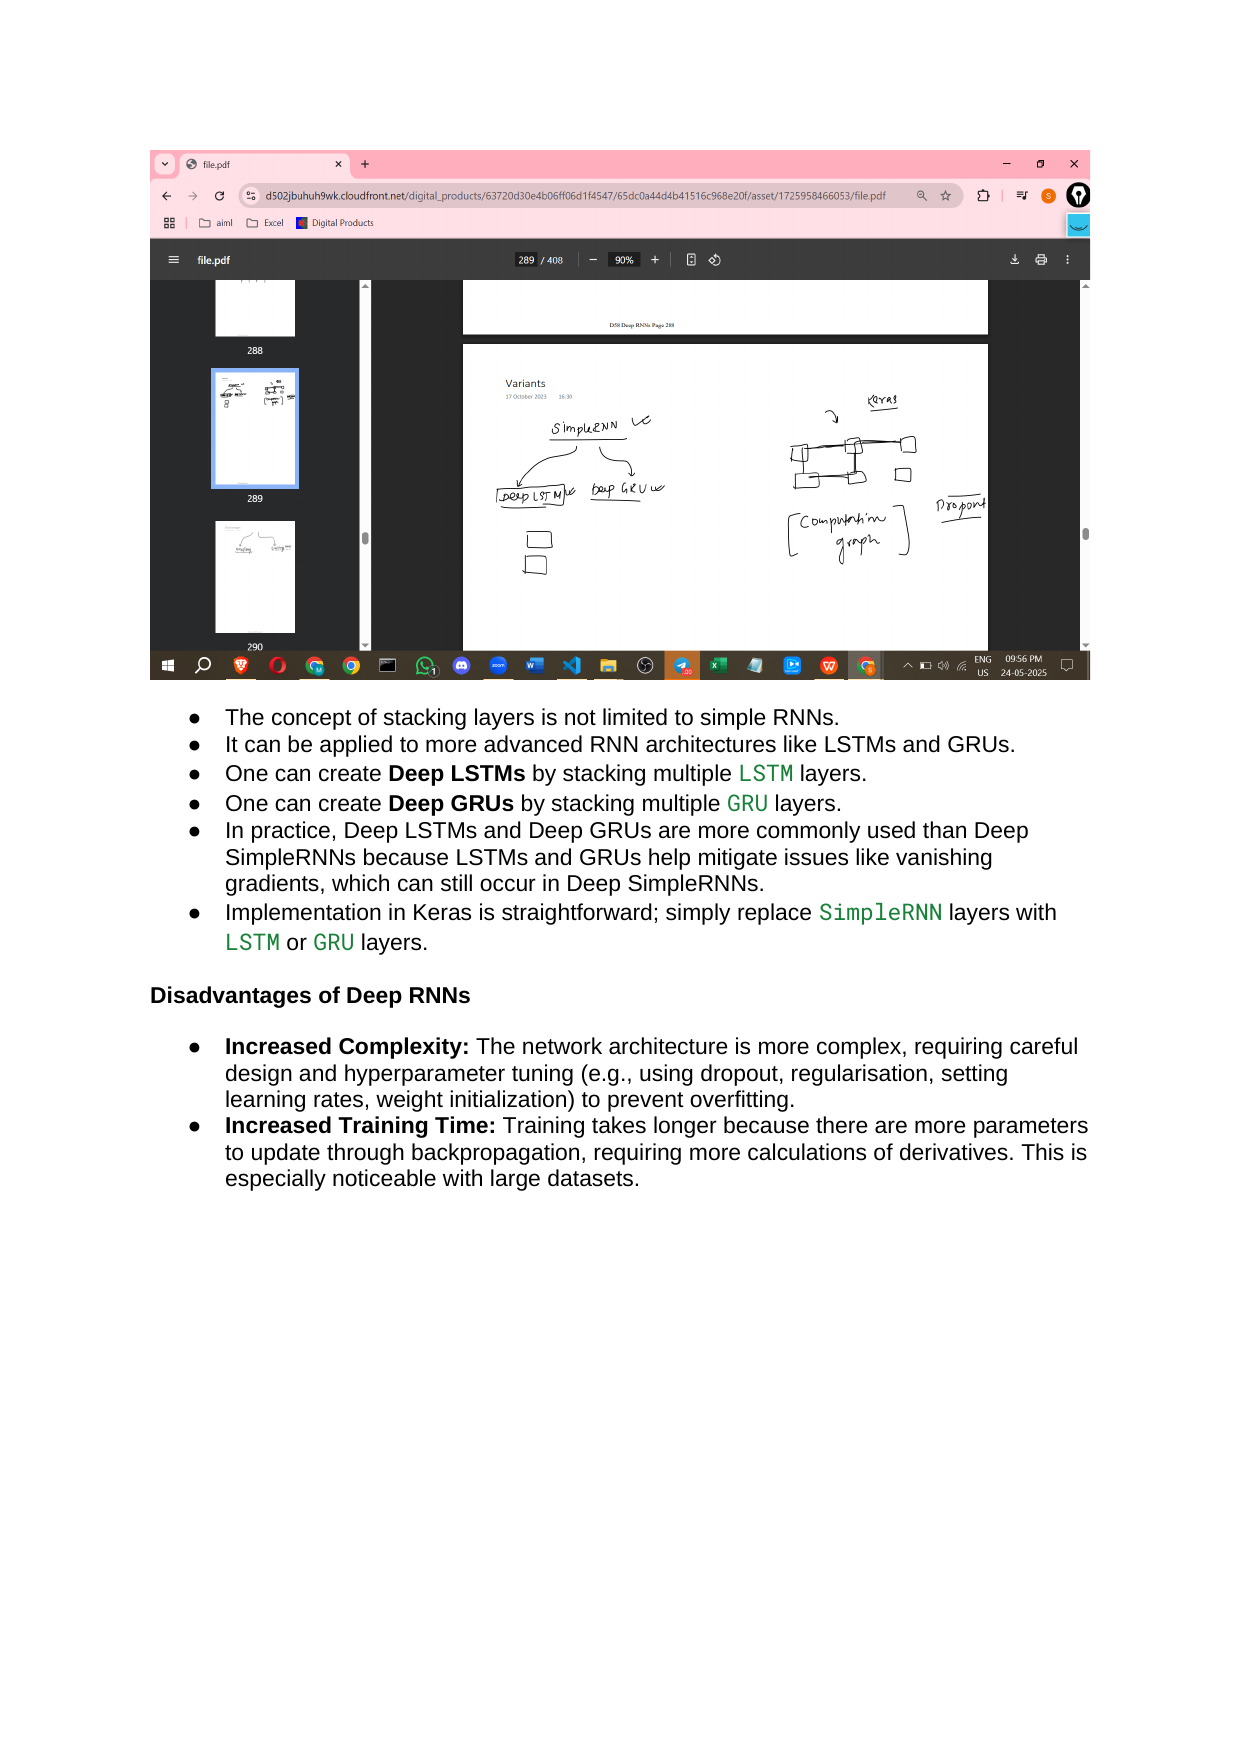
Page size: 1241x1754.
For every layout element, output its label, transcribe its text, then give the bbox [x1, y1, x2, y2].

list It can be applied to more advanced RNN architectures like LSTMs and GRUs. [187, 731, 1090, 757]
list Increased Complexity: The network architecture is more complex, requiring careful design and hyperparameter tuning (e.g., using dropout, regularisation, setting learning rates, weight initialization) to prevent overfitting. [187, 1033, 1090, 1112]
text Disadvantages of Deep RNNs [150, 982, 1090, 1008]
list In practice, Deep LSTMs and Deep GRUs are more commonly used than Deep SimpleRNNs because LSTMs and GRUs help mitigate issues like vanishing gradients, which can still occur in Deep SimpleRNNs. [187, 817, 1090, 896]
list One can create Deep LSTMs by stacking multiple LSTM layers. [187, 757, 1090, 787]
list Increased Training Time: Training takes longer because there are more parameters to update through backpropagation, requiring more calculations of derivatives. This is especially noticeable with large datasets. [187, 1112, 1090, 1191]
list Implementation in Keras is straightforward; simply replace SimpleRNN layers with LSTM or GRU layers. [187, 896, 1090, 957]
picture [150, 150, 1091, 680]
list The concept of stacking layers is not limited to simple RNNs. [187, 704, 1090, 731]
list One can create Deep GRUs by stacking multiple GRU layers. [187, 787, 1090, 817]
